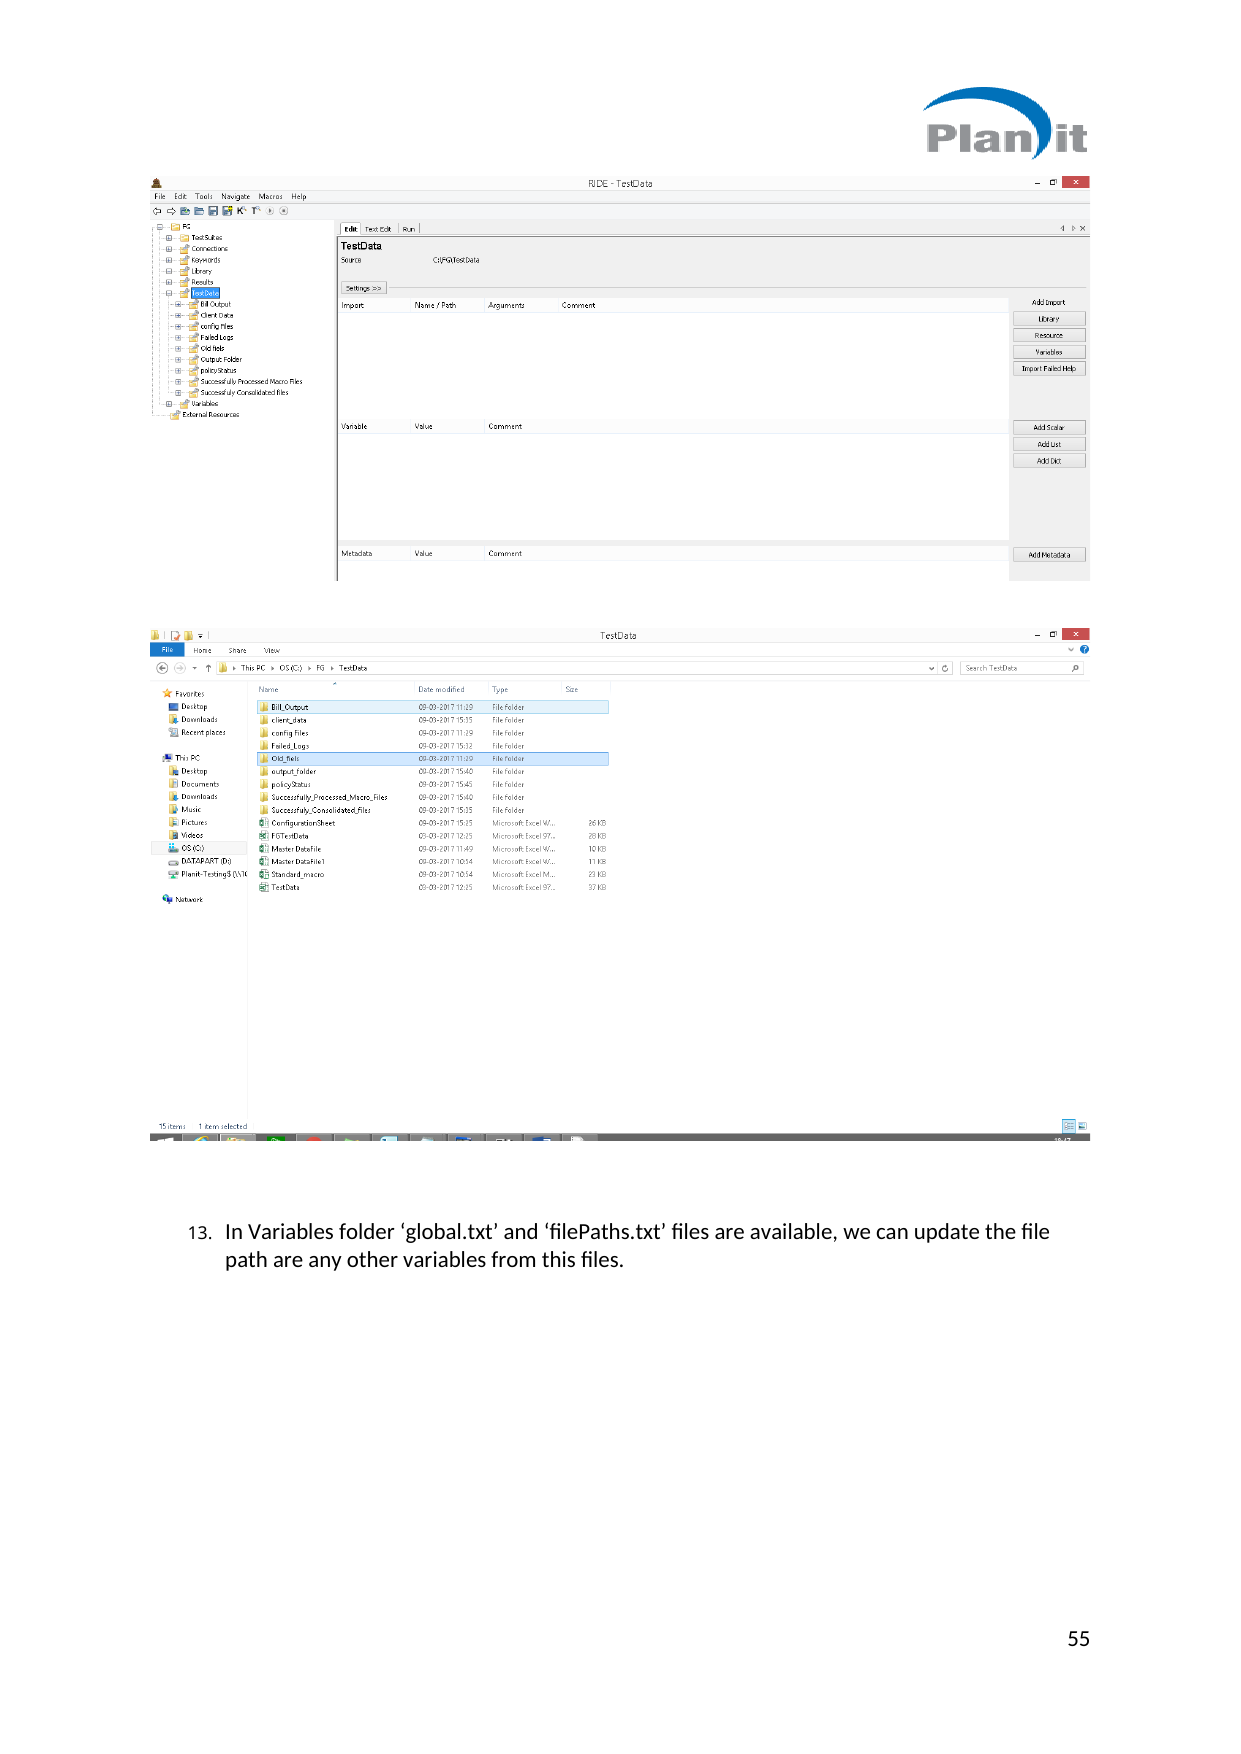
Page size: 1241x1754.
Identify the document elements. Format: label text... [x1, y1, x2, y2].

picture [150, 73, 1091, 581]
picture [150, 628, 1091, 1141]
list In Variables folder ‘global.txt’ and ‘filePaths.txt’ files are available, we can update the file path are any other variables from this files. [187, 1217, 1090, 1273]
